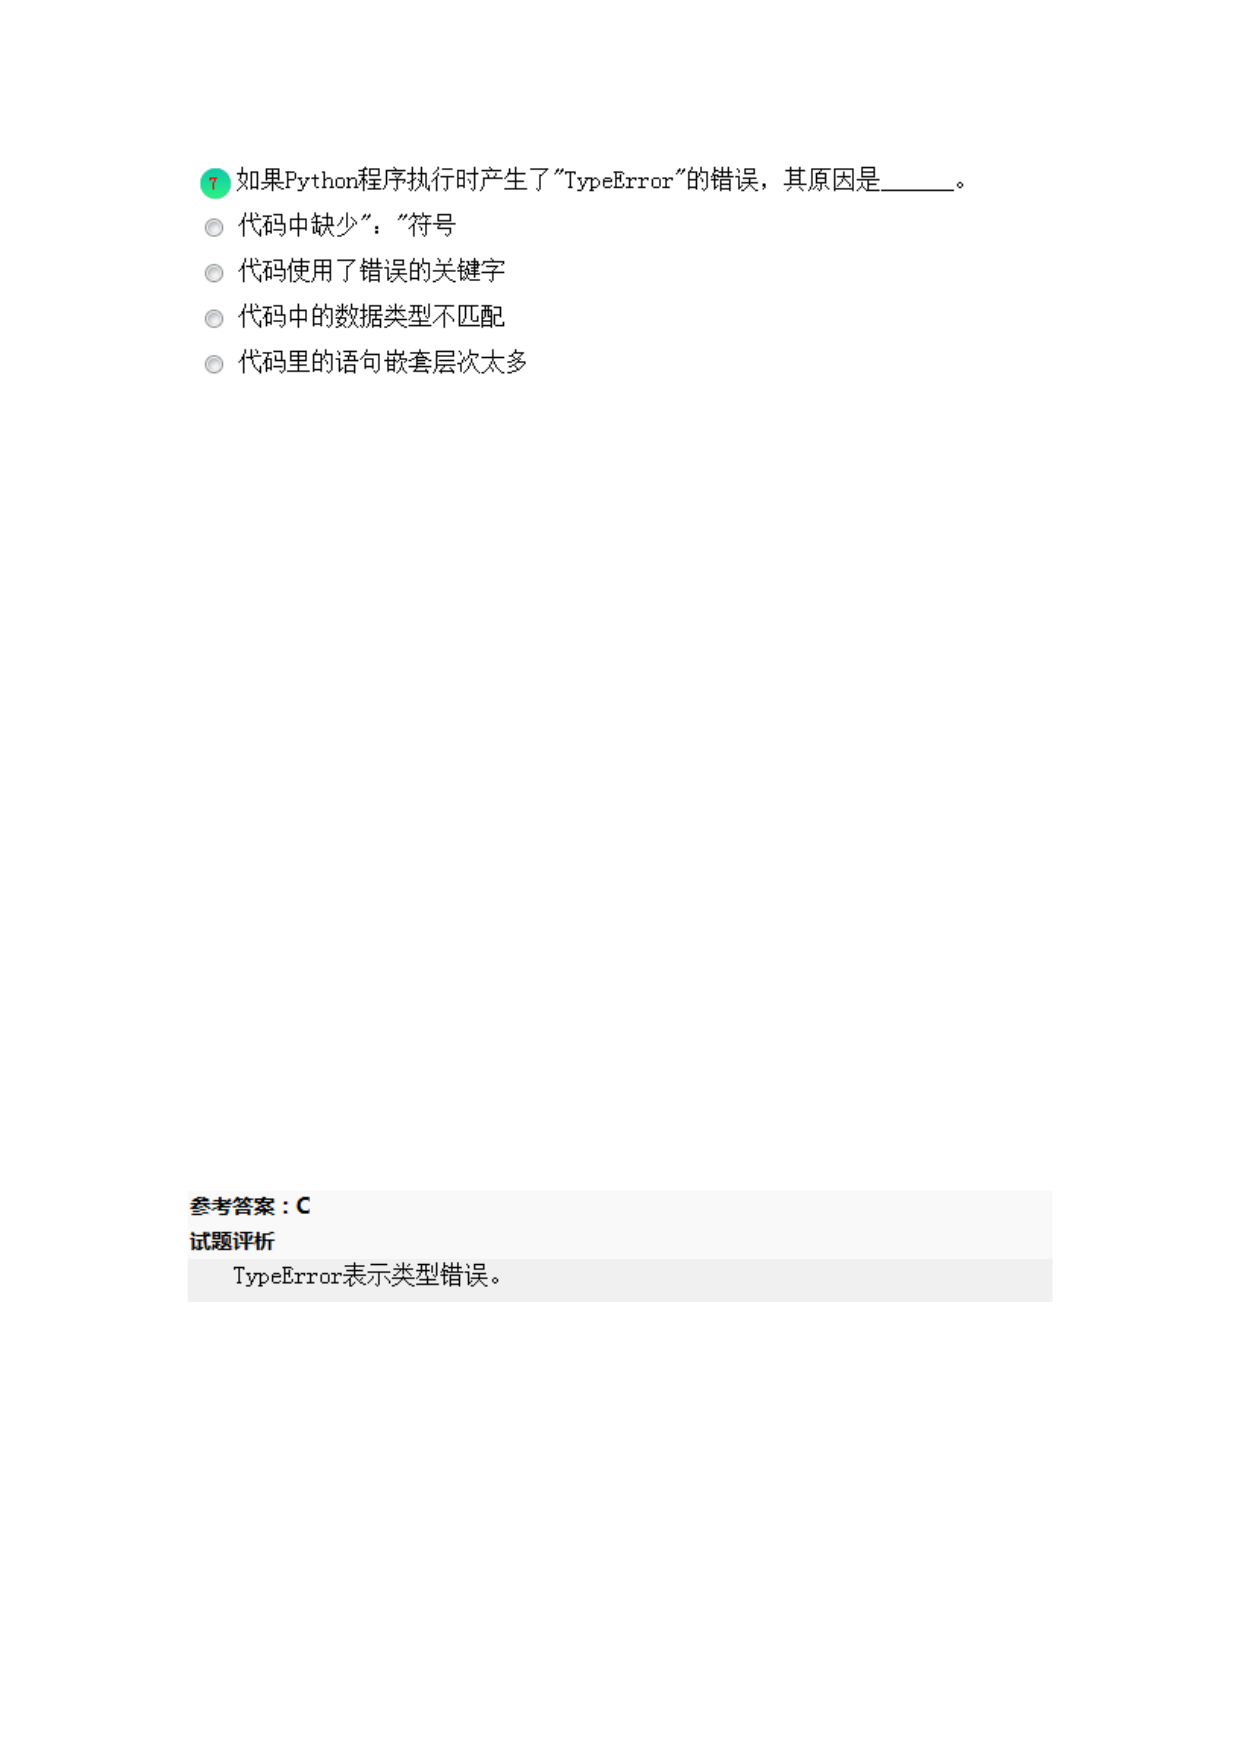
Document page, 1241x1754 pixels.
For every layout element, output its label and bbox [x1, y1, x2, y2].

picture [187, 162, 1053, 1302]
